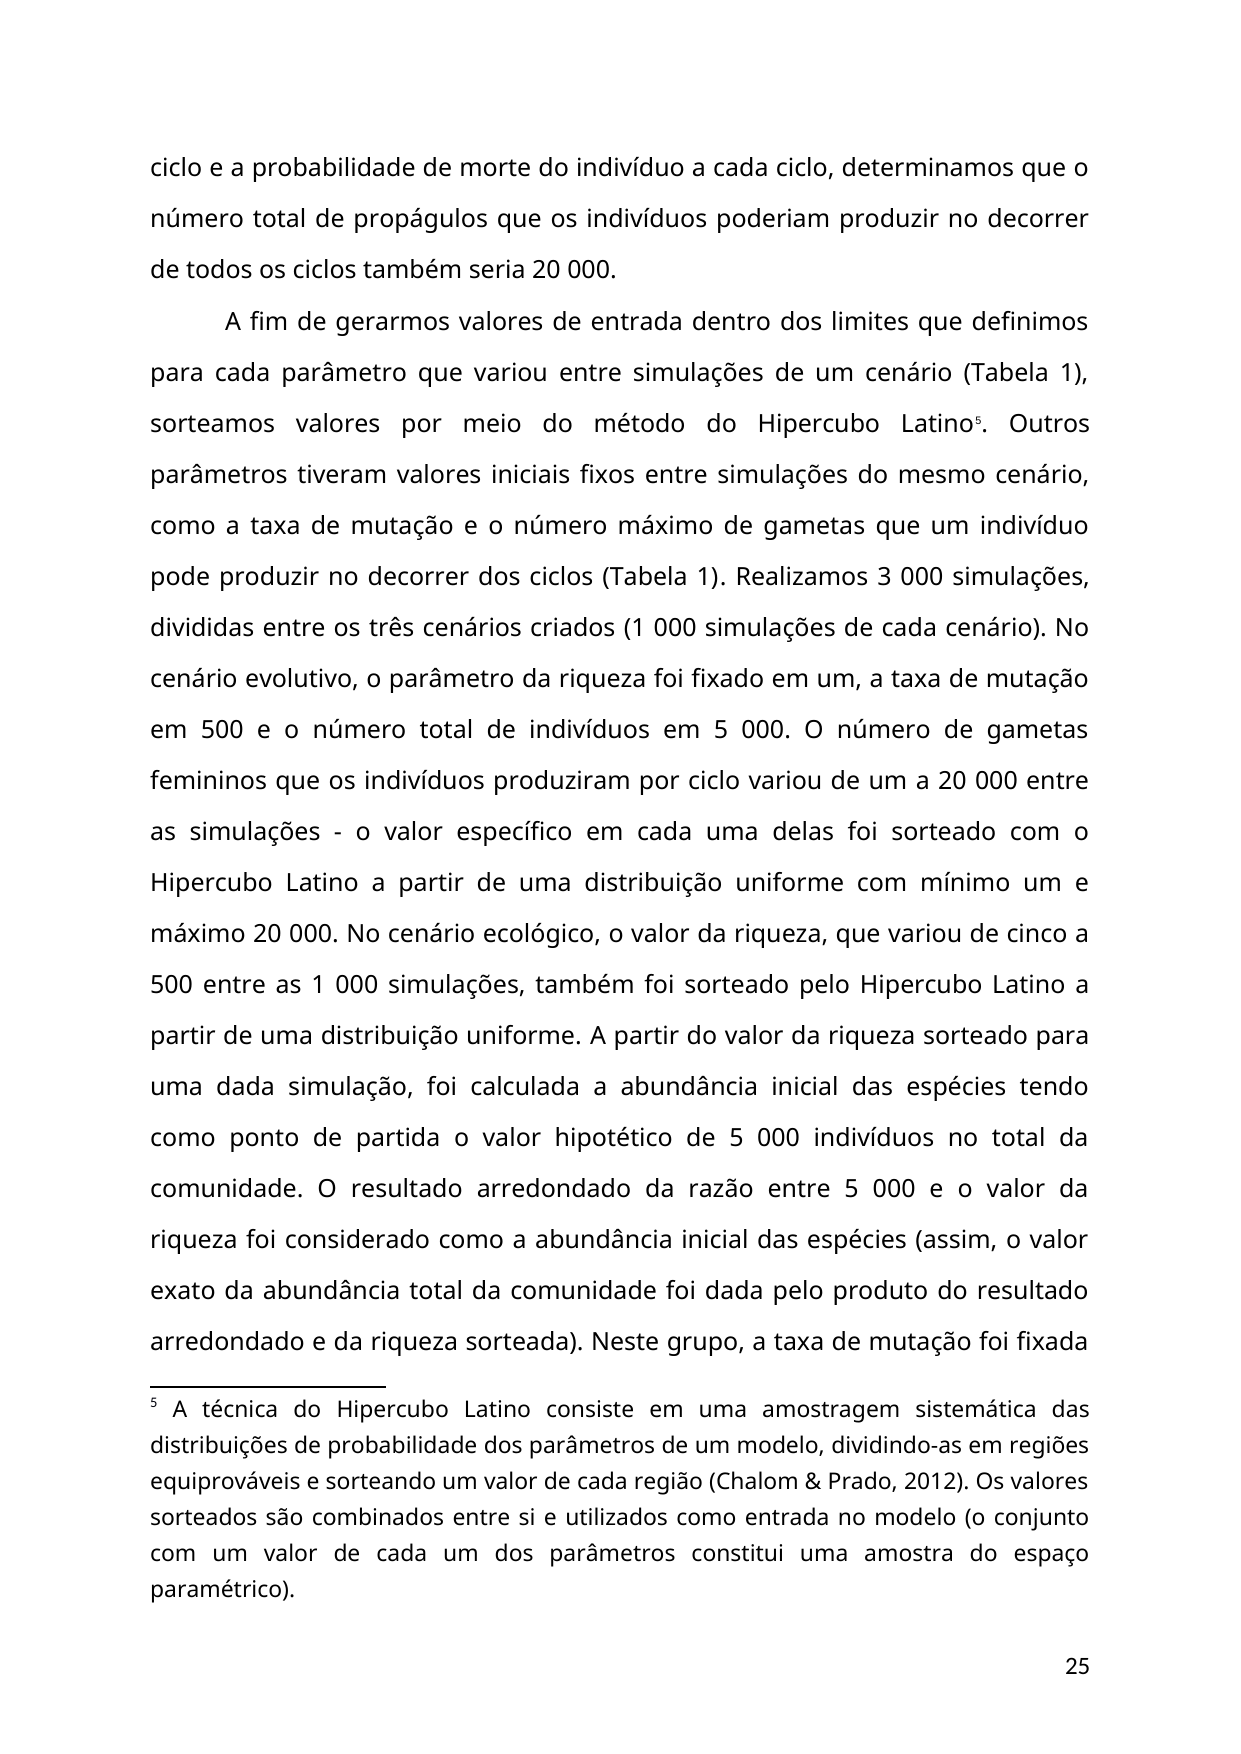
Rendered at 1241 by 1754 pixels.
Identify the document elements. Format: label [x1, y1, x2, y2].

text [150, 303, 1090, 1358]
text [150, 150, 1090, 286]
